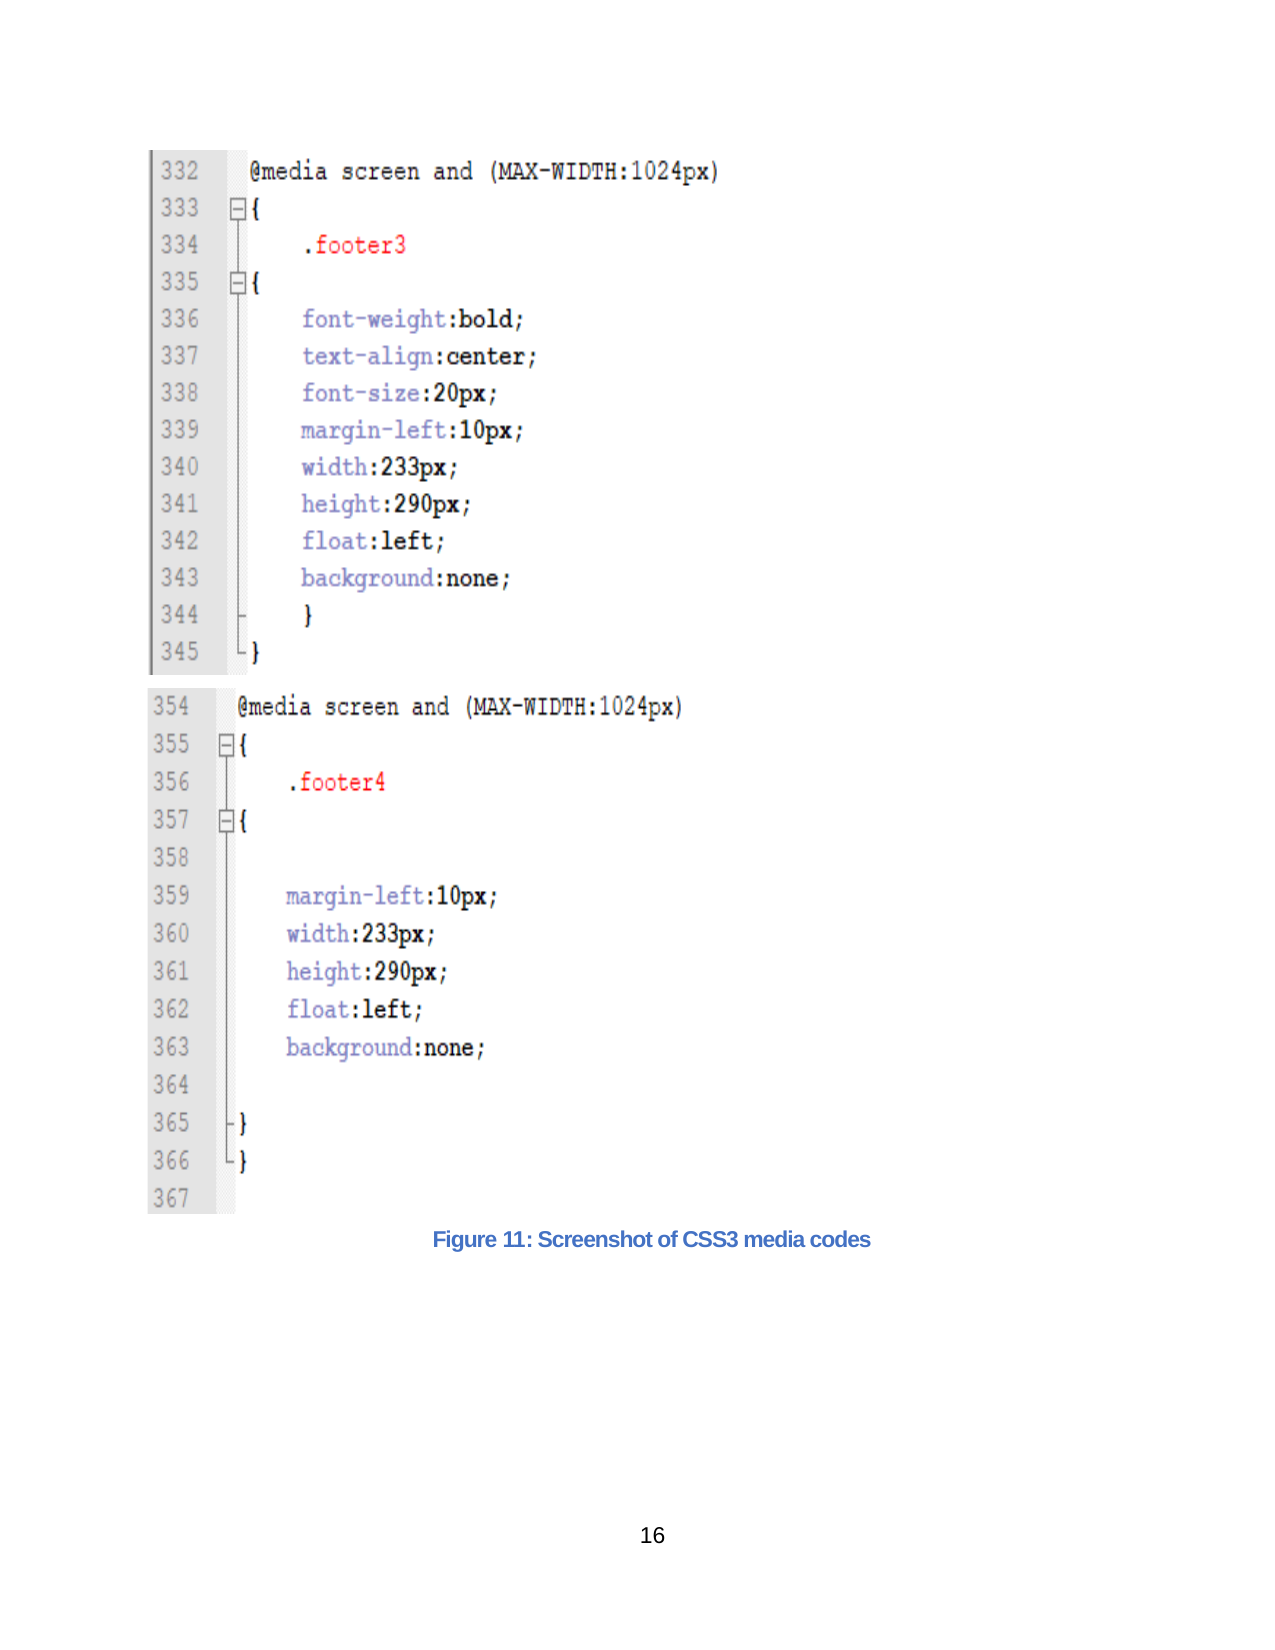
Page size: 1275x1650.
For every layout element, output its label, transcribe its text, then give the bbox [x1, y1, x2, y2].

picture [147, 150, 1123, 675]
picture [147, 688, 1123, 1214]
